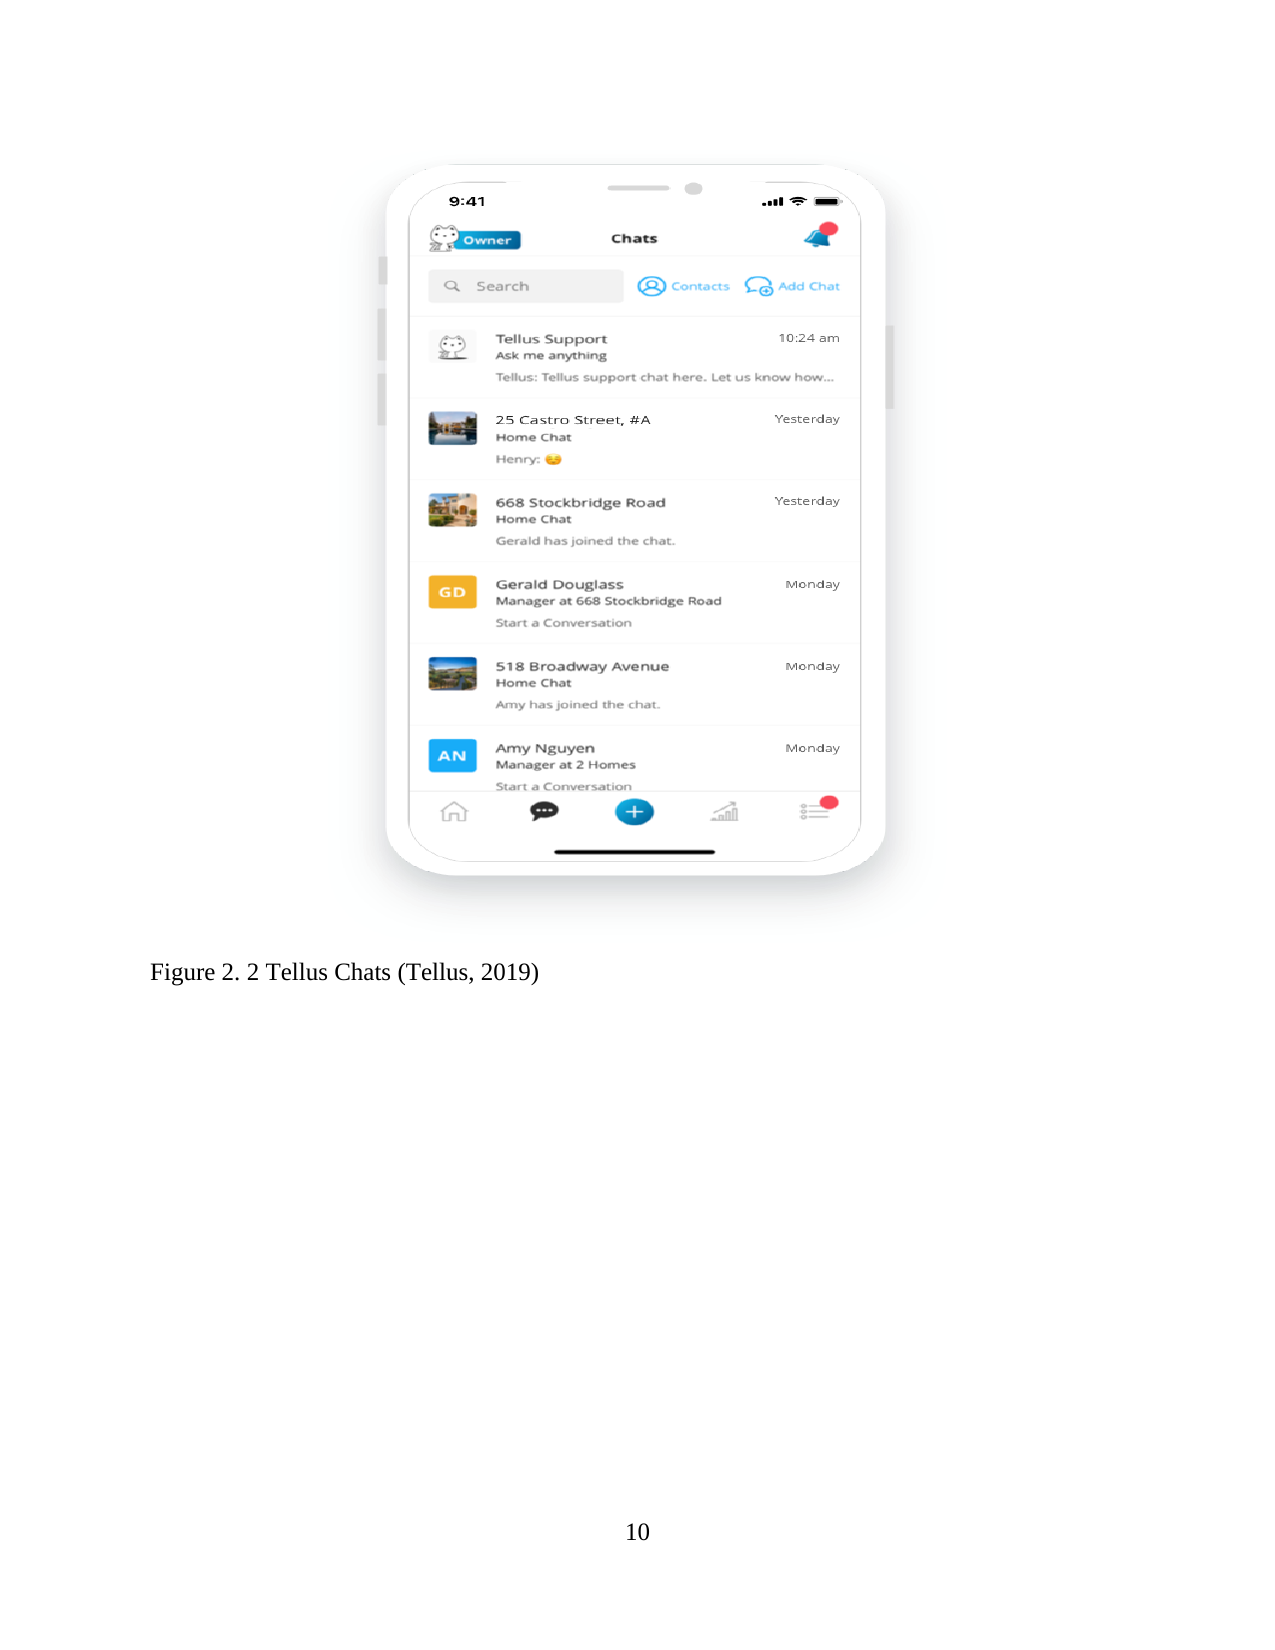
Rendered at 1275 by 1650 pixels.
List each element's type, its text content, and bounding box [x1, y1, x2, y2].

picture [327, 150, 948, 943]
text Figure 2. 2 Tellus Chats [150, 957, 1125, 986]
